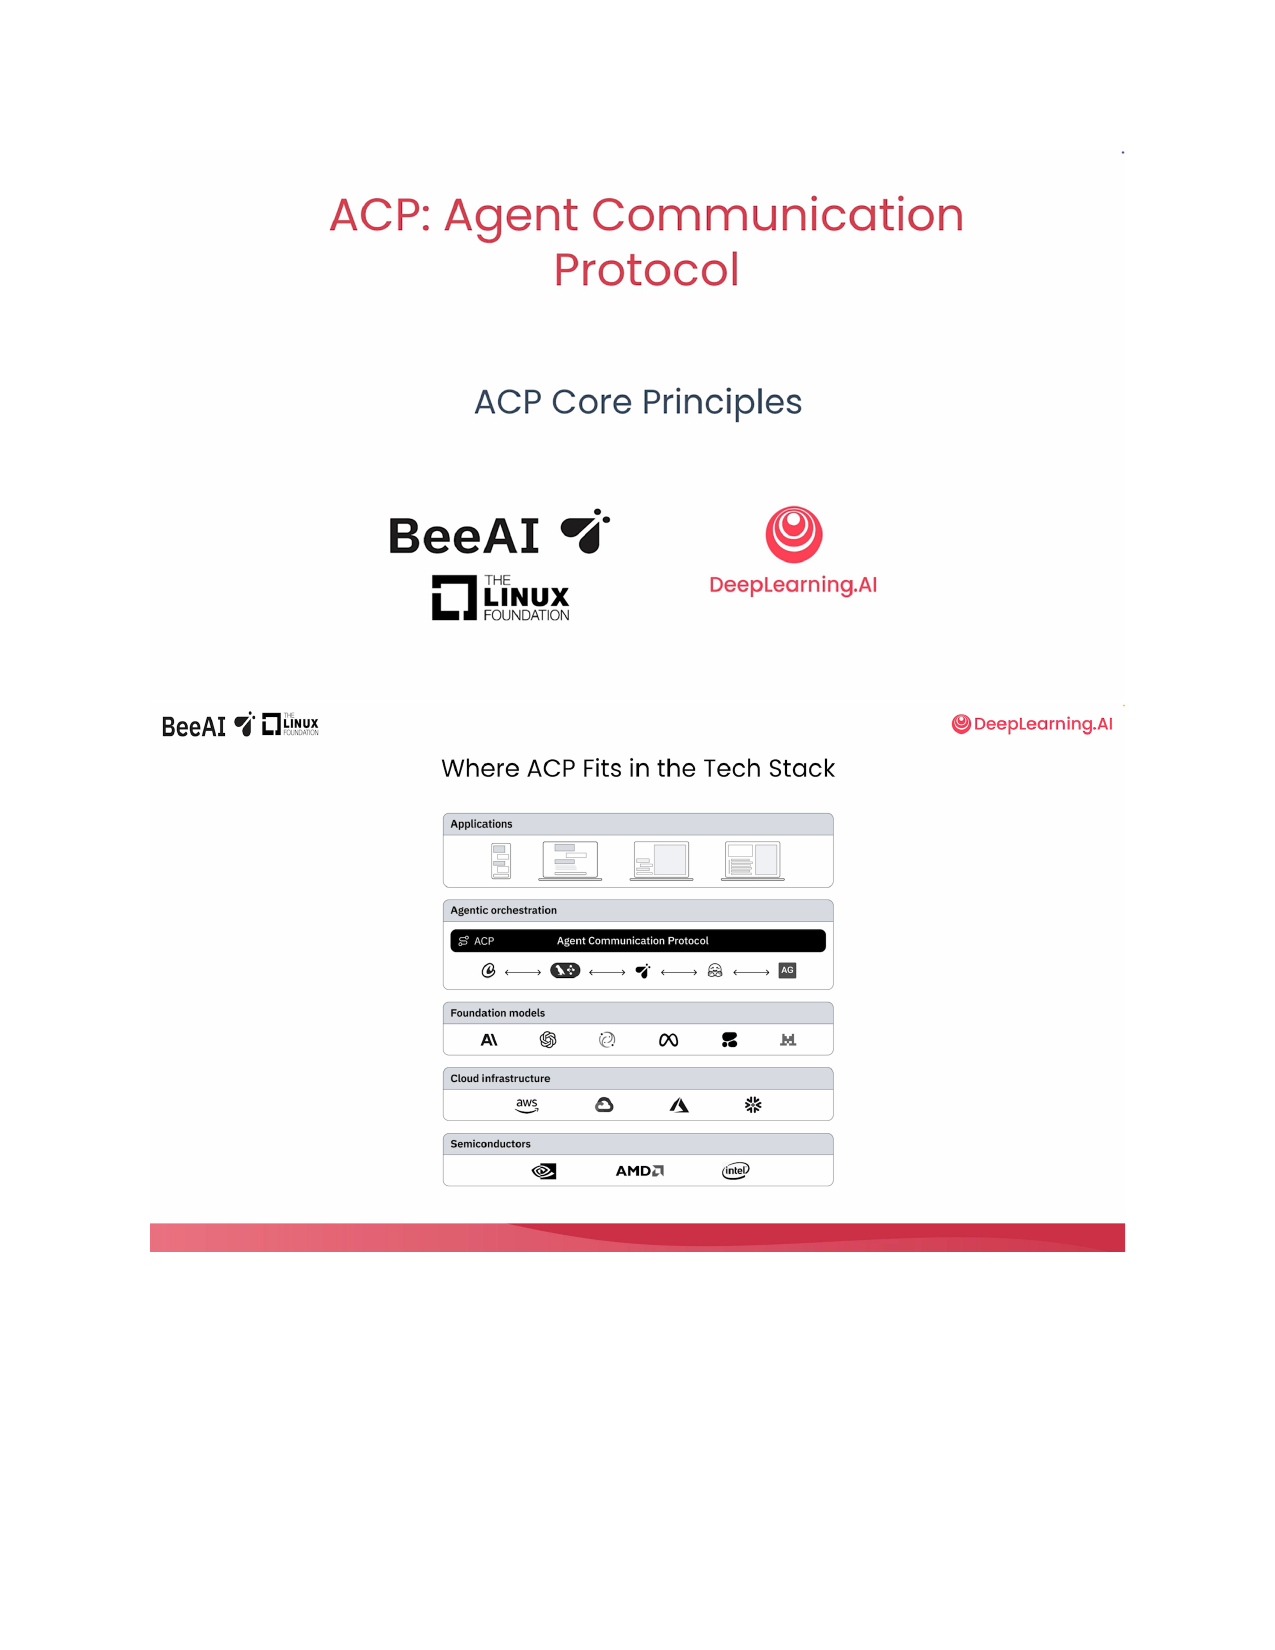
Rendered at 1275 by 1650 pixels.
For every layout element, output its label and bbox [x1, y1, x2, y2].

picture [150, 703, 1125, 1252]
picture [150, 150, 1125, 699]
